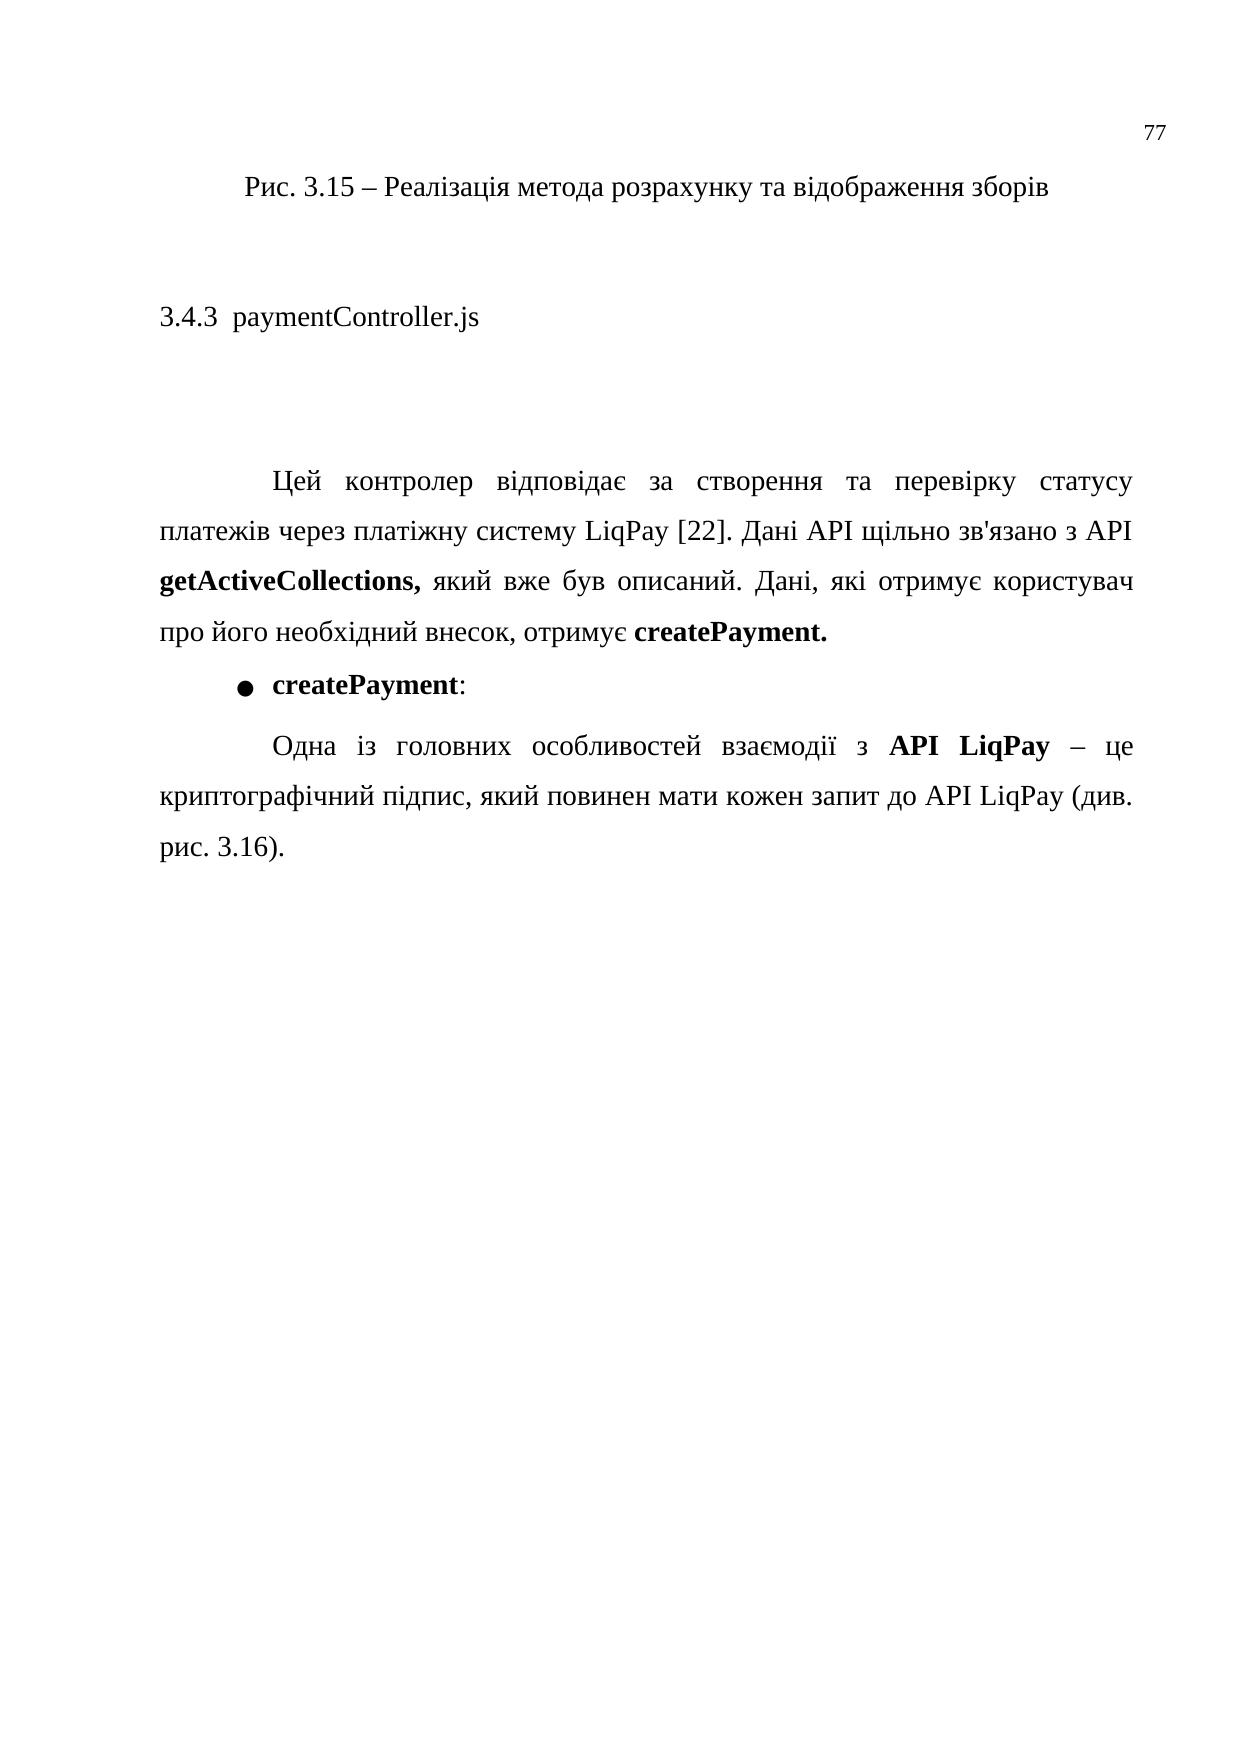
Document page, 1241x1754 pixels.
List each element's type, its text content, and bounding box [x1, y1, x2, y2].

text Рис. 3.15 – Реалізація метода розрахунку та відображення зборів [159, 169, 1134, 203]
subtitle 3.4.3 paymentController.js [159, 299, 1166, 333]
text Цей контролер відповідає за створення та перевірку статусу платежів через платіжну систему LiqPay [22]. Дані API щільно зв'язано з API getActiveCollections, який вже був описаний. Дані, які отримує користувач про його необхідний внесок, отримує createPayment. [159, 463, 1134, 647]
list createPayment: [159, 664, 1134, 707]
text Одна із головних особливостей взаємодії з API LiqPay – це криптографічний підпис, який повинен мати кожен запит до API LiqPay (див. рис. 3.16). [159, 728, 1134, 862]
